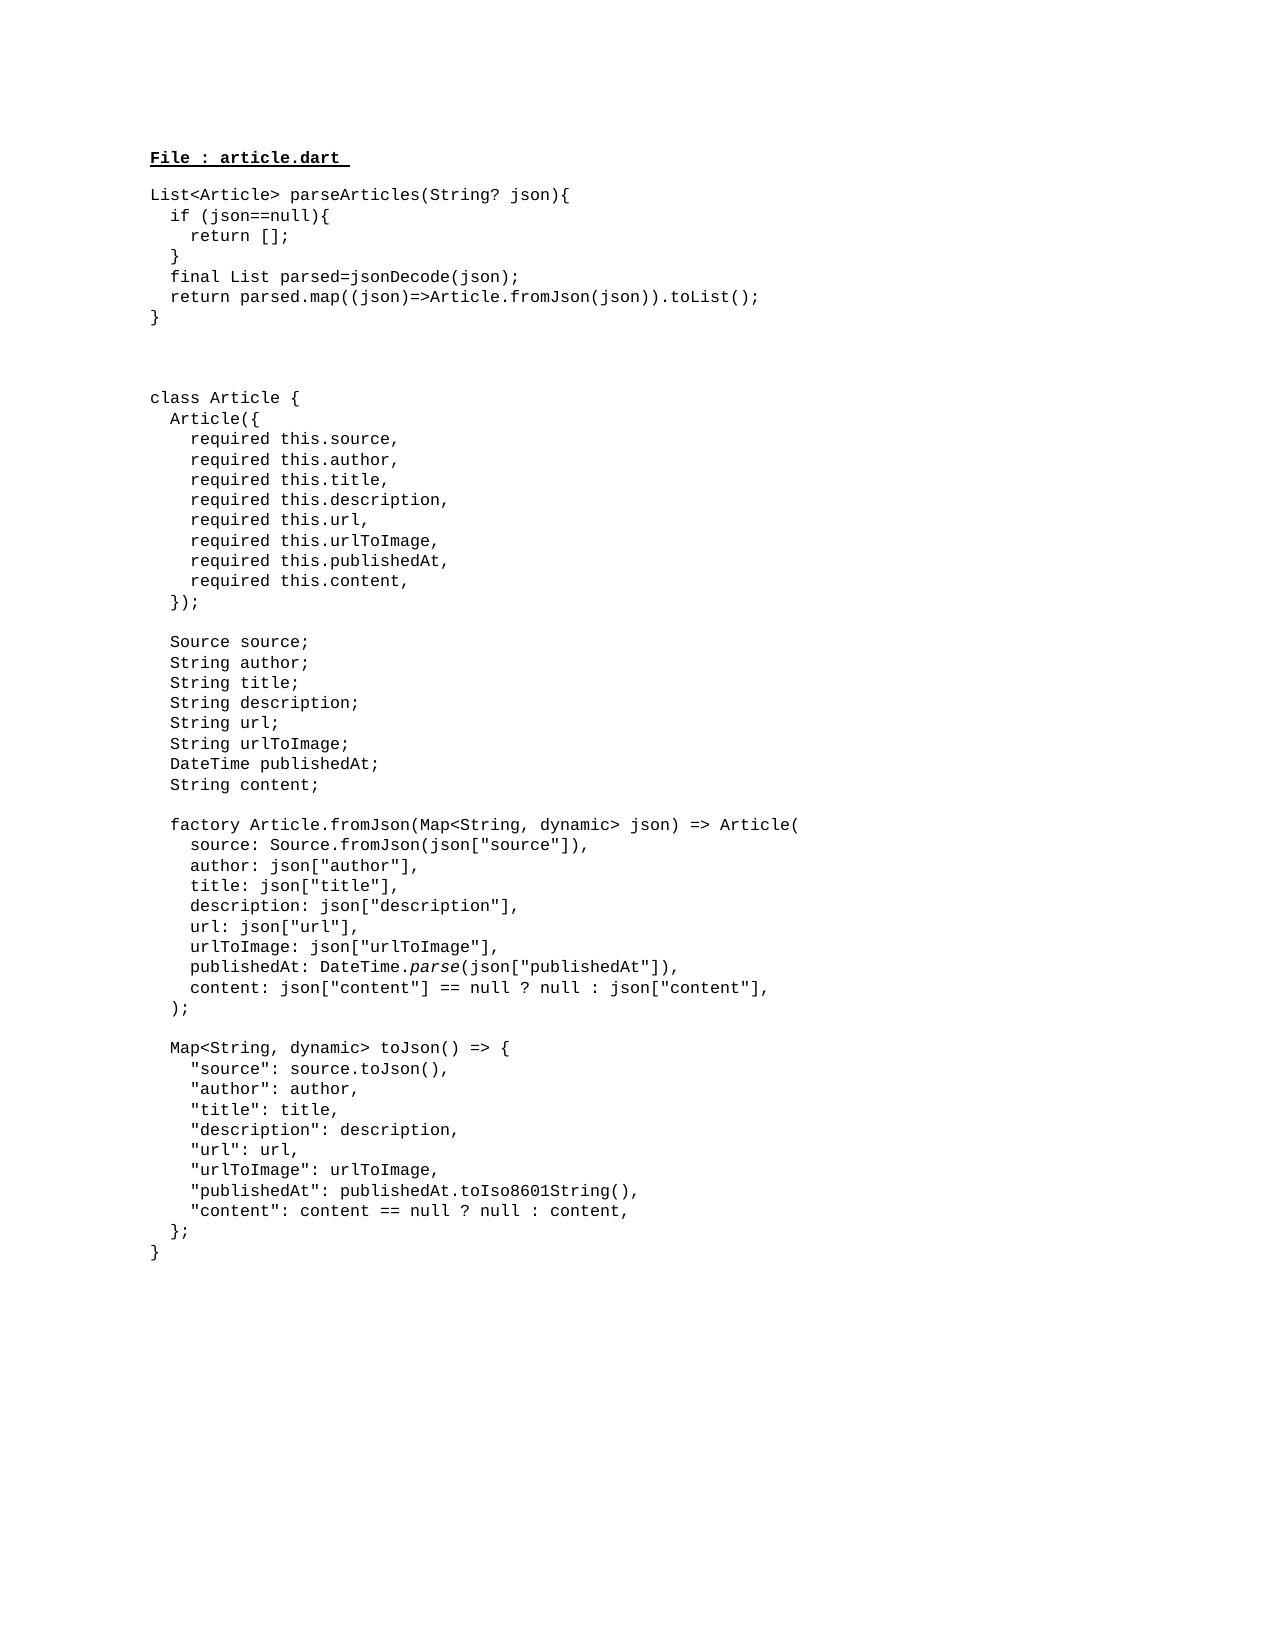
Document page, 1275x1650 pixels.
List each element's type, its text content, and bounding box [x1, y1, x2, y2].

text List<Article> parseArticles(String? json){ if (json==null){ return []; } final List parsed=jsonDecode(json); return parsed.map((json)=>Article.fromJson(json)).toList(); } class Article { Article({ required this.source, required this.author, required this.title, required this.description, required this.url, required this.urlToImage, required this.publishedAt, required this.content, }); Source source; String author; String title; String description; String url; String urlToImage; DateTime publishedAt; String content; factory Article.fromJson(Map<String, dynamic> json) => Article( source: Source.fromJson(json["source"]), author: json["author"], title: json["title"], description: json["description"], url: json["url"], urlToImage: json["urlToImage"], publishedAt: DateTime.parse(json["publishedAt"]), content: json["content"] == null ? null : json["content"], ); Map<String, dynamic> toJson() => { "source": source.toJson(), "author": author, "title": title, "description": description, "url": url, "urlToImage": urlToImage, "publishedAt": publishedAt.toIso8601String(), "content": content == null ? null : content, }; } [150, 187, 1125, 1262]
text File : article.dart [150, 150, 1125, 169]
